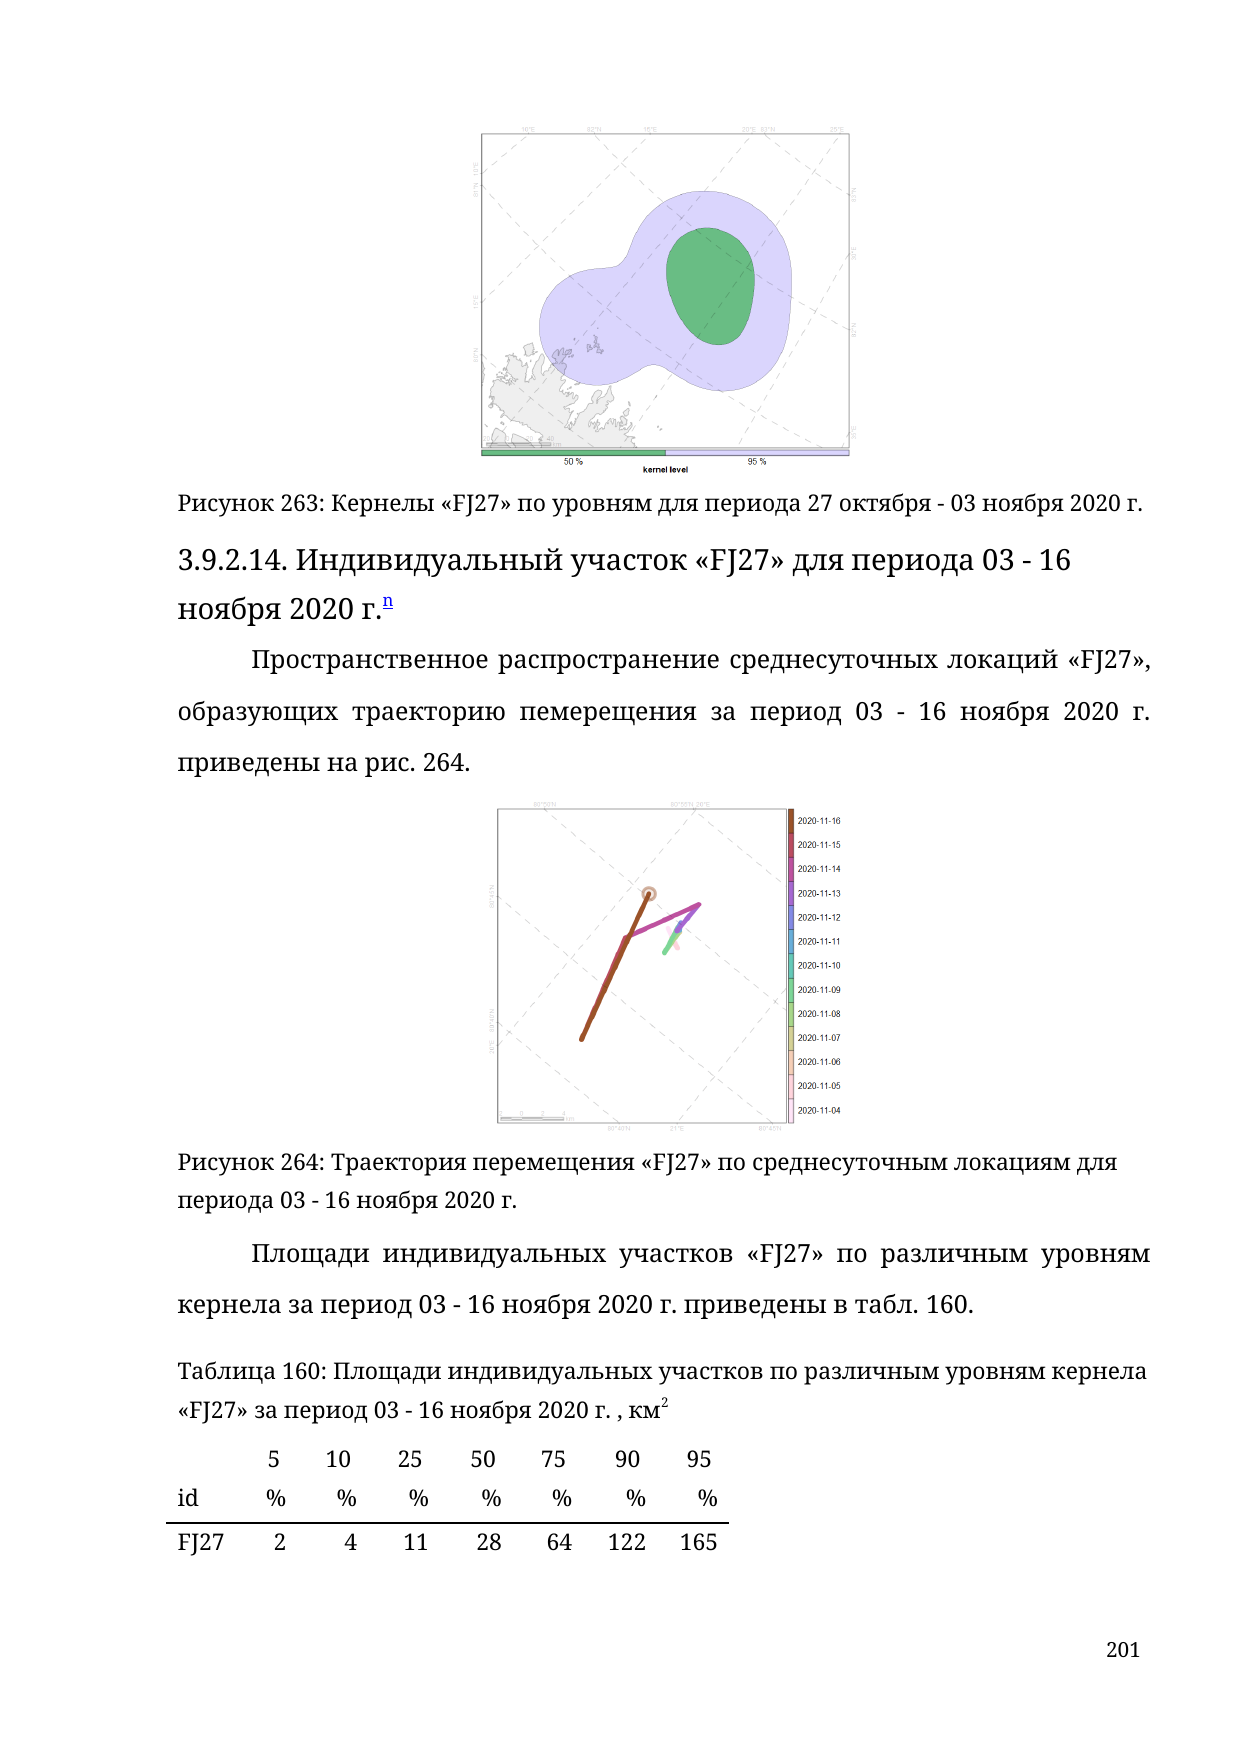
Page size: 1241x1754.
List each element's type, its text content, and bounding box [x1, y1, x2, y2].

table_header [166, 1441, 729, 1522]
text Рисунок 264: Траектория перемещения «FJ27» по среднесуточным локациям для периода 03 - 16 ноября 2020 г. [177, 1145, 1152, 1216]
text Рисунок 263: Кернелы «FJ27» по уровням для периода 27 октября - 03 ноября 2020 г. [177, 487, 1152, 518]
picture [486, 799, 843, 1133]
text Пространственное распространение среднесуточных локаций «FJ27», образующих траекторию пемерещения за период 03 - 16 ноября 2020 г. приведены на рис. 264. [177, 642, 1152, 778]
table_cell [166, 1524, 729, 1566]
text Площади индивидуальных участков «FJ27» по различным уровням кернела за период 03 - 16 ноября 2020 г. приведены в табл. 160. [177, 1236, 1152, 1321]
text Таблица 160: Площади индивидуальных участков по различным уровням кернела «FJ27» за период 03 - 16 ноября 2020 г. , км2 [177, 1355, 1152, 1425]
subtitle Индивидуальный участок «FJ27» для периода 03 - 16 ноября 2020 г.n [177, 539, 1152, 628]
picture [470, 124, 859, 475]
